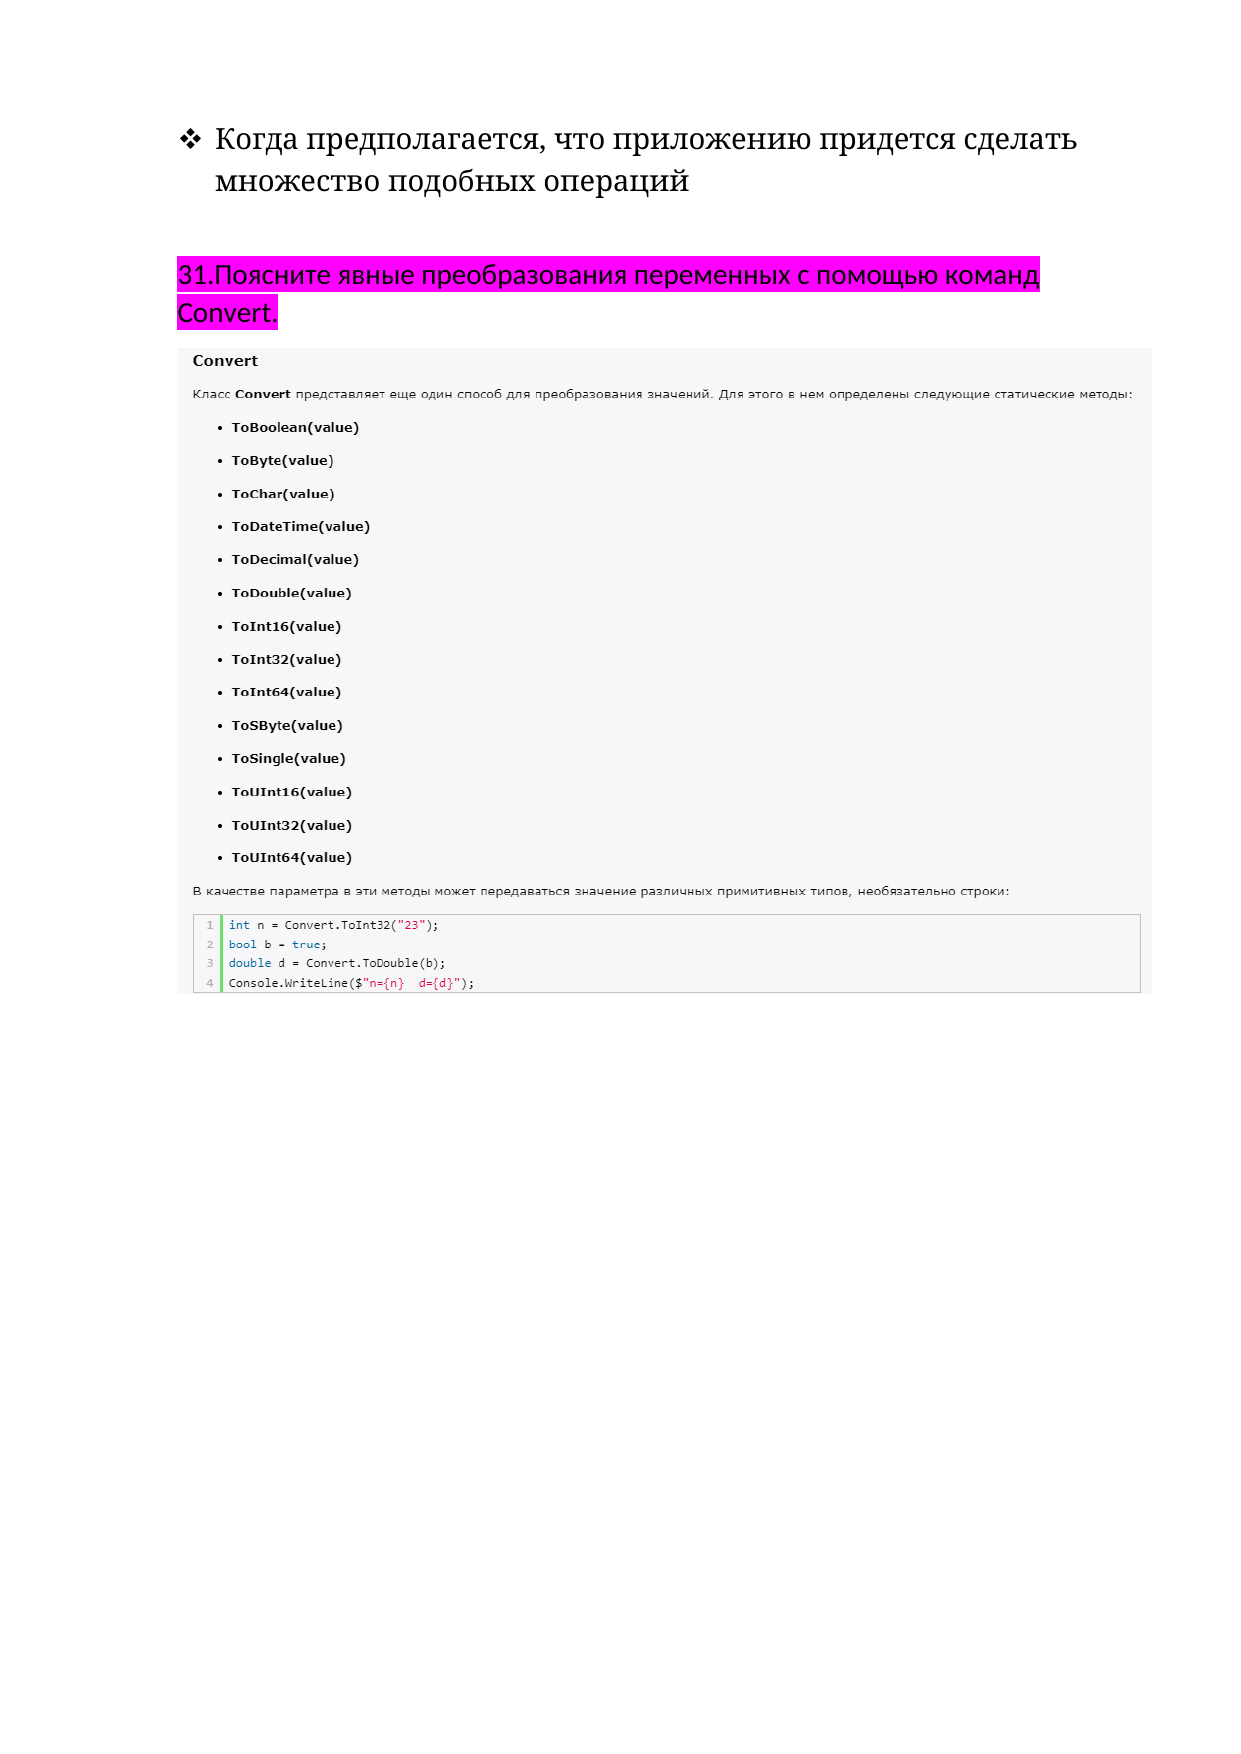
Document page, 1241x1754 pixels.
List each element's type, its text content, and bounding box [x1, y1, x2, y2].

list Когда предполагается, что приложению придется сделать множество подобных операций [177, 118, 1152, 200]
picture [177, 348, 1153, 994]
text 31.Поясните явные преобразования переменных с помощью команд Convert. [177, 219, 1152, 330]
